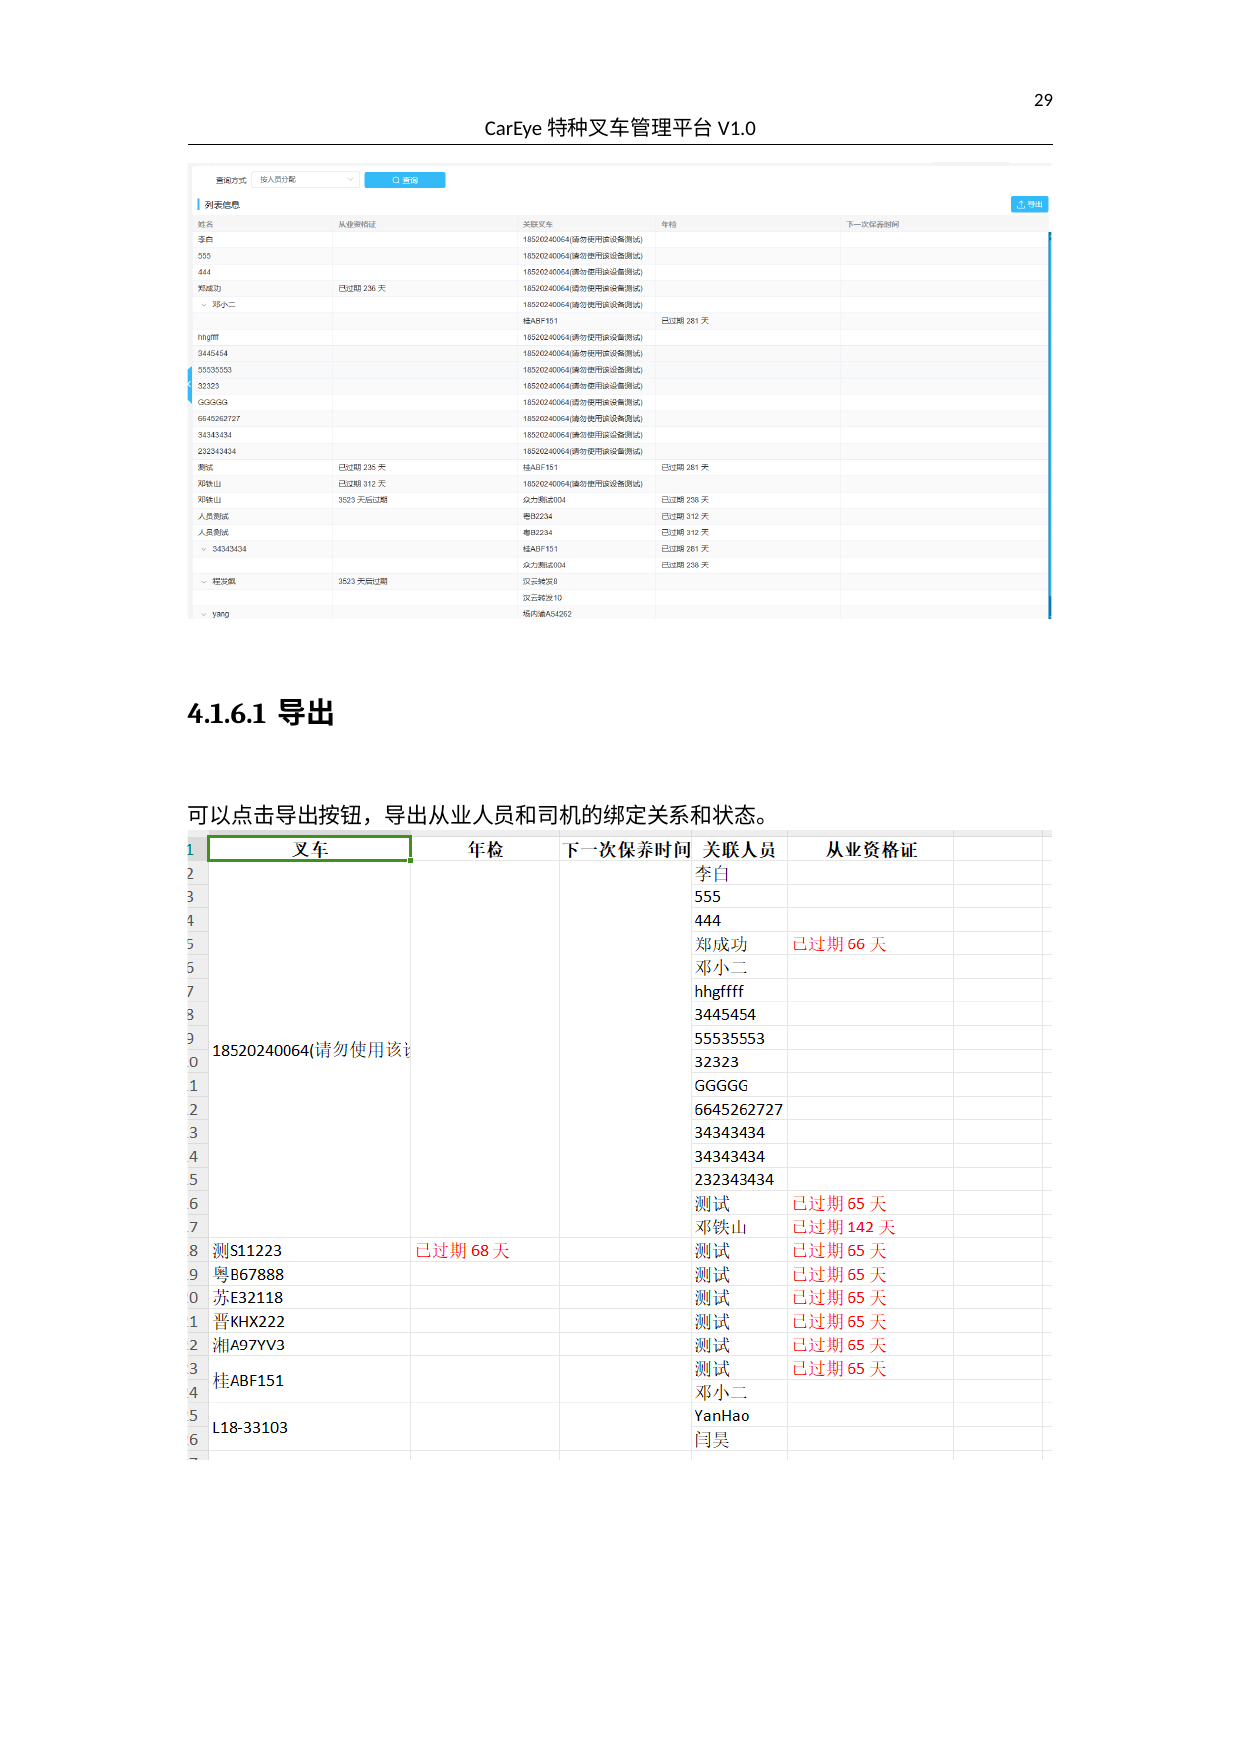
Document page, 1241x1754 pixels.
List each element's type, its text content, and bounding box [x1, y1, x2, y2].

picture [187, 830, 1052, 1460]
subtitle 导出 [187, 679, 1053, 744]
picture [187, 162, 1052, 619]
text 可以点击导出按钮，导出从业人员和司机的绑定关系和状态。 [187, 797, 1053, 830]
